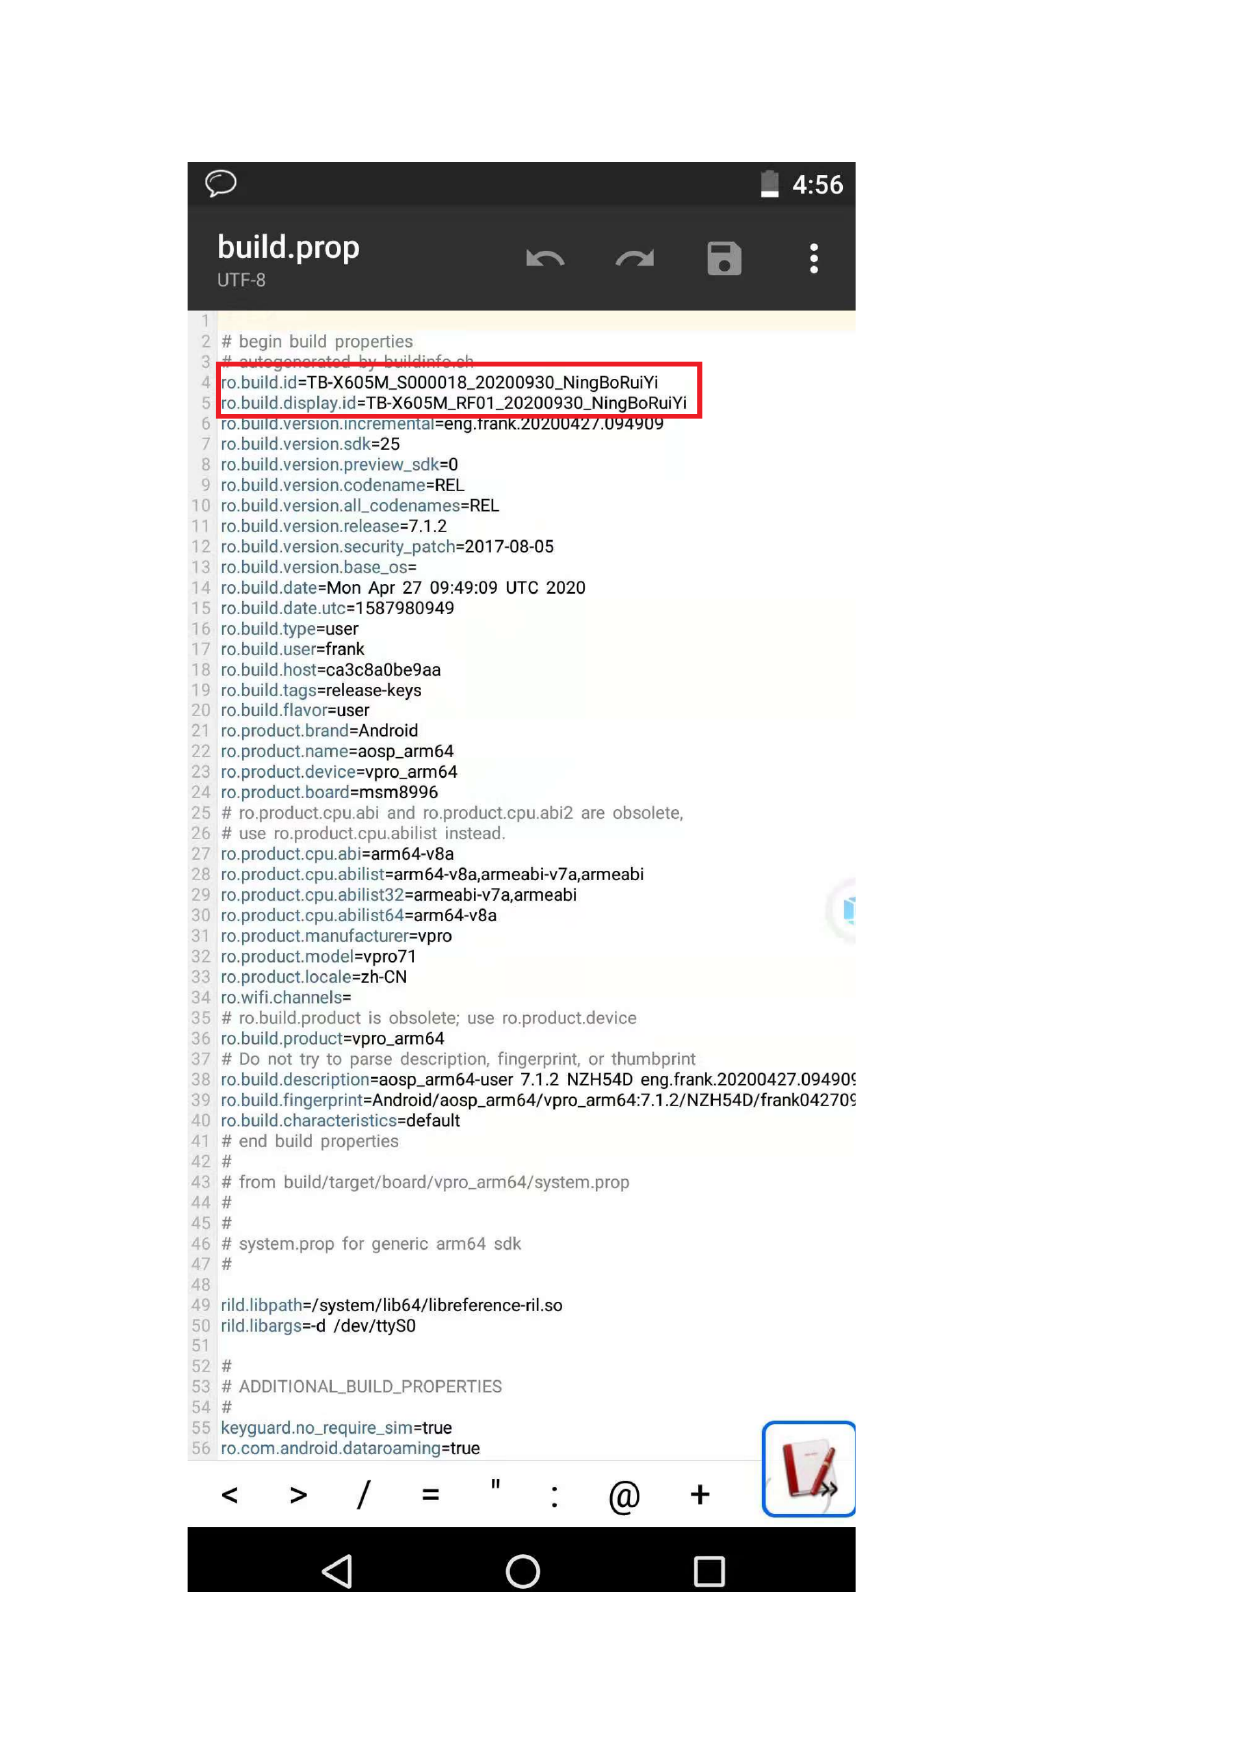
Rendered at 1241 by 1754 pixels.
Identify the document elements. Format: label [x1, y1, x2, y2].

picture [187, 162, 856, 1592]
